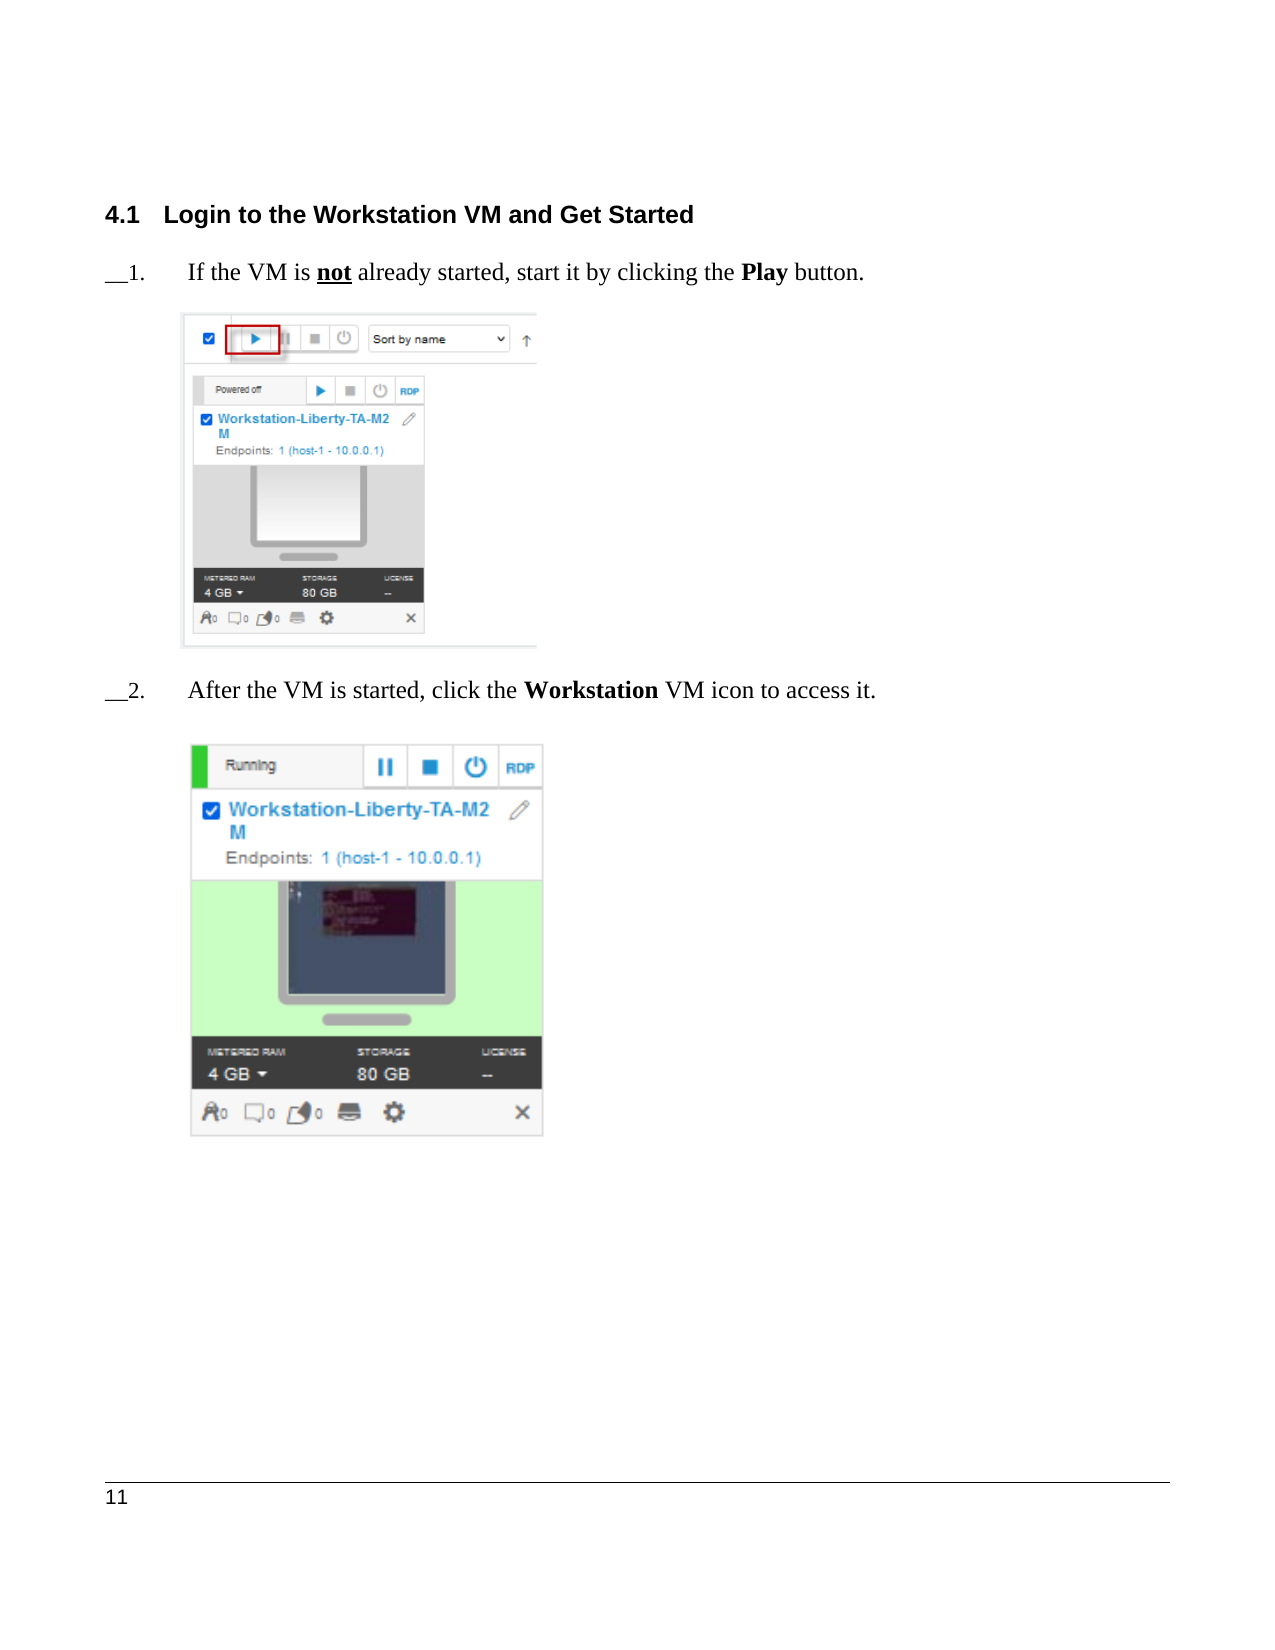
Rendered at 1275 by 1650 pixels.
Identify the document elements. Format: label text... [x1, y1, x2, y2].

list If the VM is not already started, start it by clicking the Play button. [105, 257, 1170, 286]
picture [180, 732, 551, 1151]
list After the VM is started, click the Workstation VM icon to access it. [105, 675, 1170, 704]
picture [180, 312, 537, 649]
subtitle Login to the Workstation VM and Get Started [105, 200, 1170, 229]
